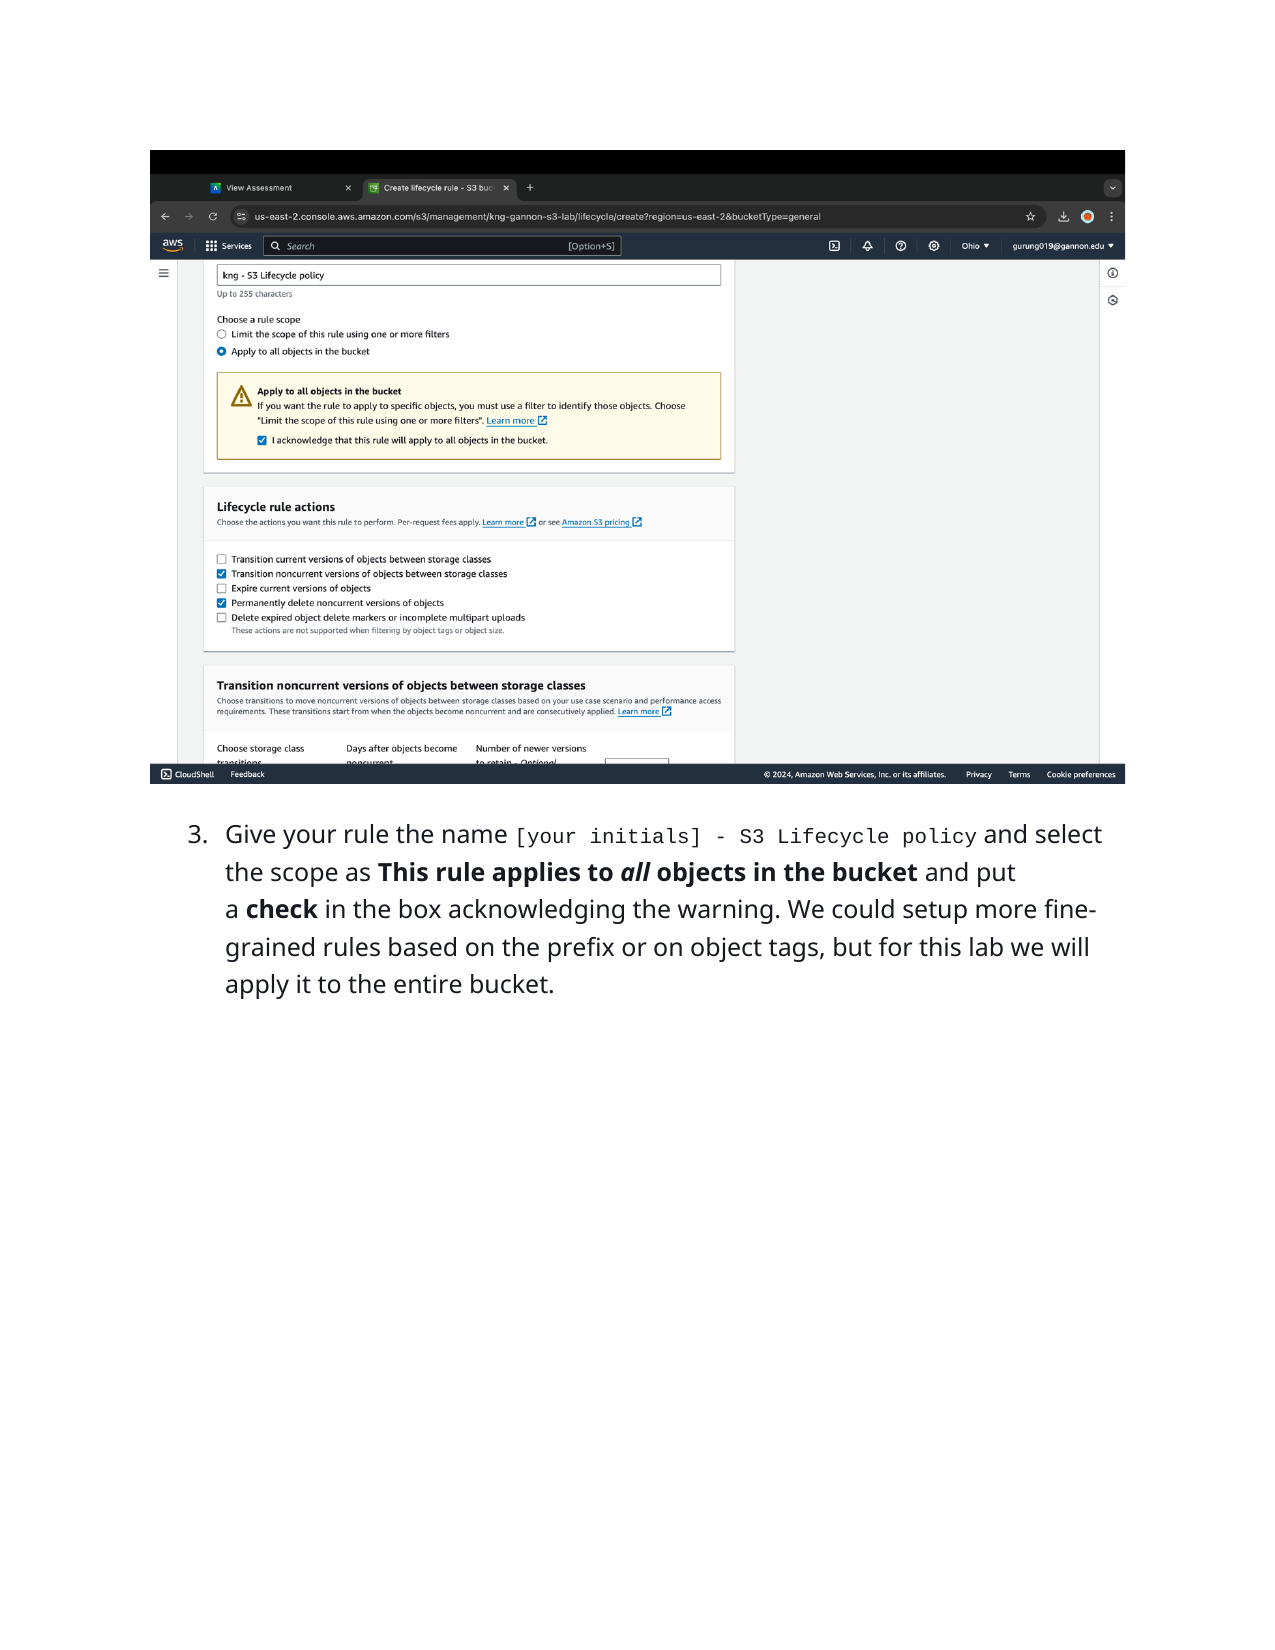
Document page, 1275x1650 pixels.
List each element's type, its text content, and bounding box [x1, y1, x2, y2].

list Give your rule the name [your initials] - S3 Lifecycle policy and select the scope as This rule applies to all objects in the bucket and put a check in the box acknowledging the warning. We could setup more fine-grained rules based on the prefix or on object tags, but for this lab we will apply it to the entire bucket. [187, 813, 1125, 1001]
picture [150, 150, 1125, 784]
